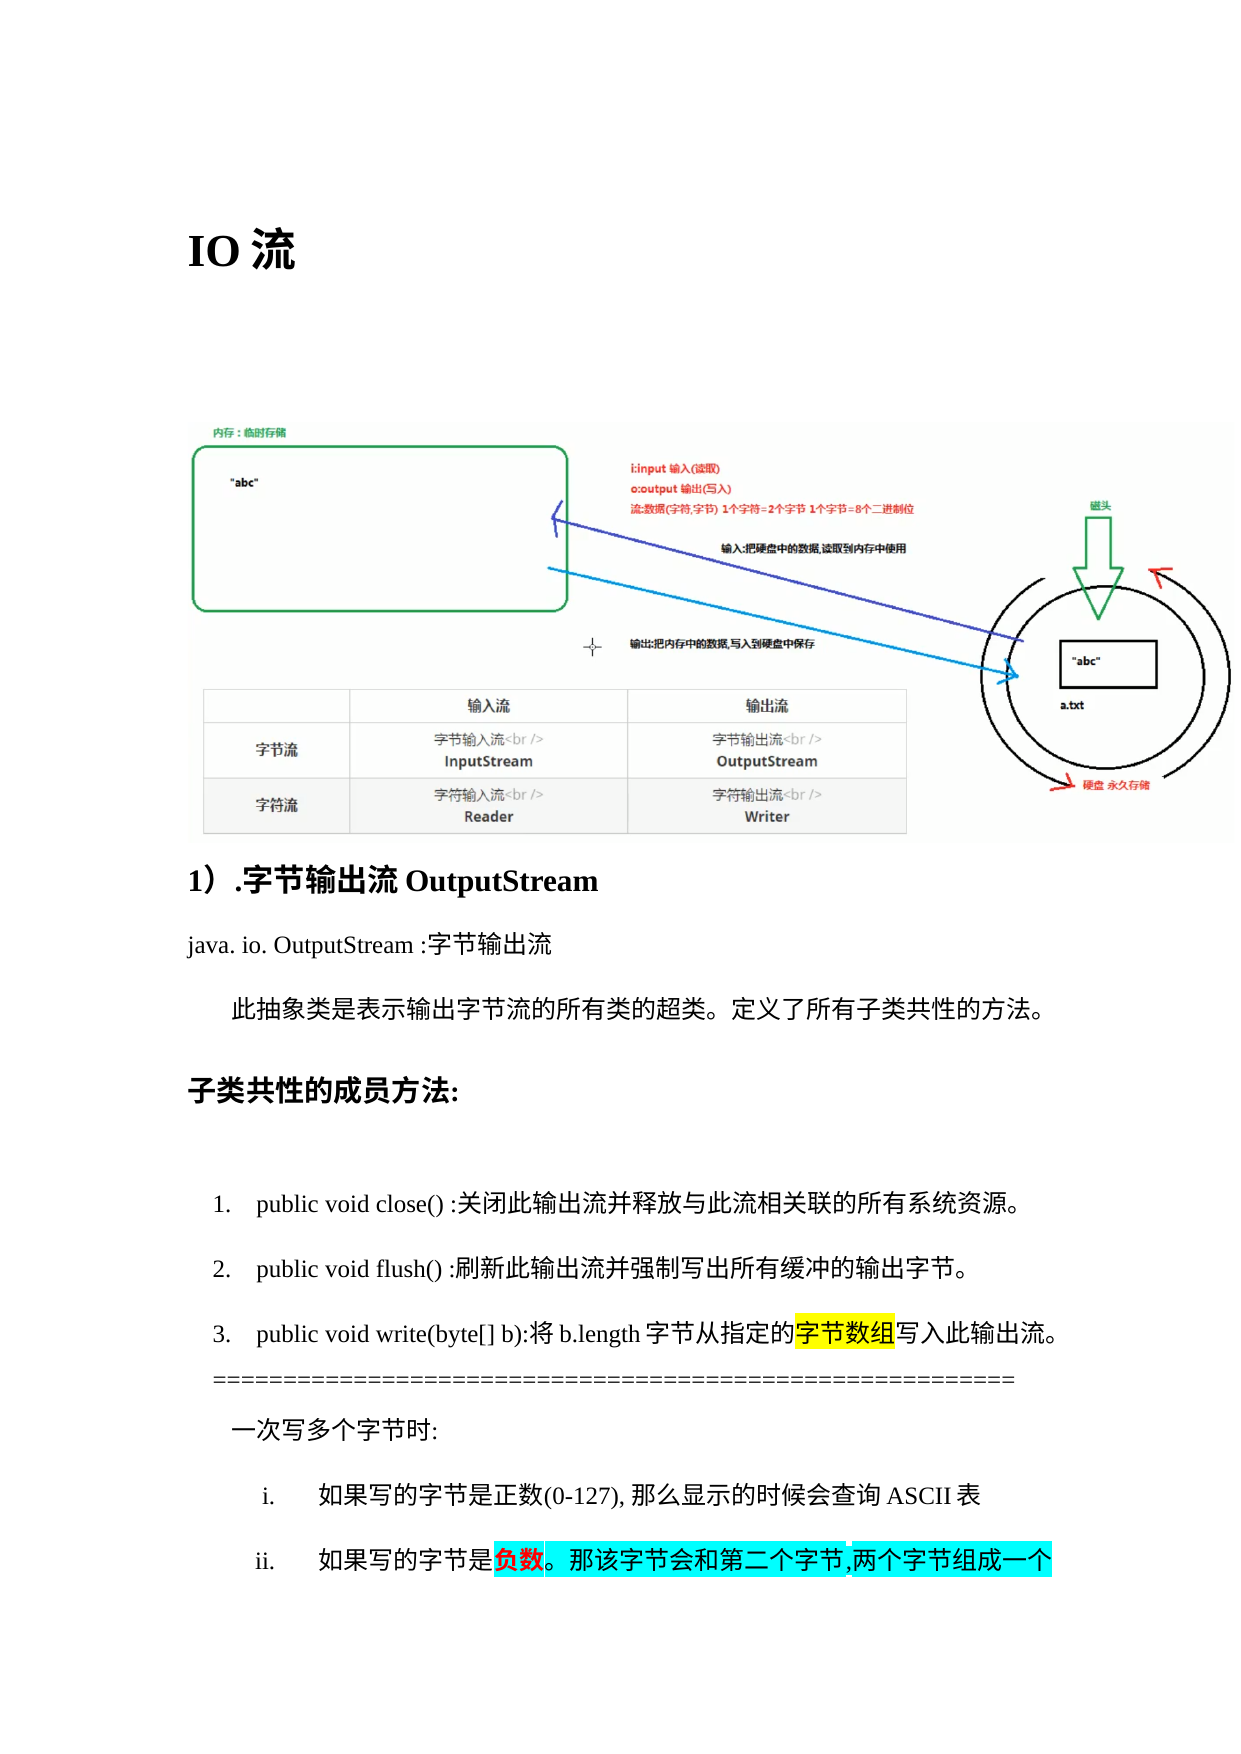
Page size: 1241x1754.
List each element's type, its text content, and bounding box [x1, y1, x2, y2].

list public void close() :关闭此输出流并释放与此流相关联的所有系统资源。 [212, 1169, 1053, 1234]
subtitle 子类共性的成员方法: [187, 1057, 1053, 1122]
list public void flush() :刷新此输出流并强制写出所有缓冲的输出字节。 [212, 1234, 1053, 1299]
subtitle 1）.字节输出流OutputStream [187, 845, 1053, 910]
text java. io. OutputStream :字节输出流 [187, 910, 1053, 975]
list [275, 1526, 1053, 1591]
text 此抽象类是表示输出字节流的所有类的超类。定义了所有子类共性的方法。 [187, 975, 1053, 1040]
text ========================================================= [212, 1364, 1053, 1396]
picture [187, 422, 1235, 843]
list 如果写的字节是正数(0-127), 那么显示的时候会查询ASCII表 [275, 1461, 1053, 1526]
list public void write(byte[] b):将b.length字节从指定的字节数组写入此输出流。 [212, 1299, 1053, 1364]
text 一次写多个字节时: [187, 1396, 1053, 1461]
subtitle IO流 [187, 197, 1053, 295]
